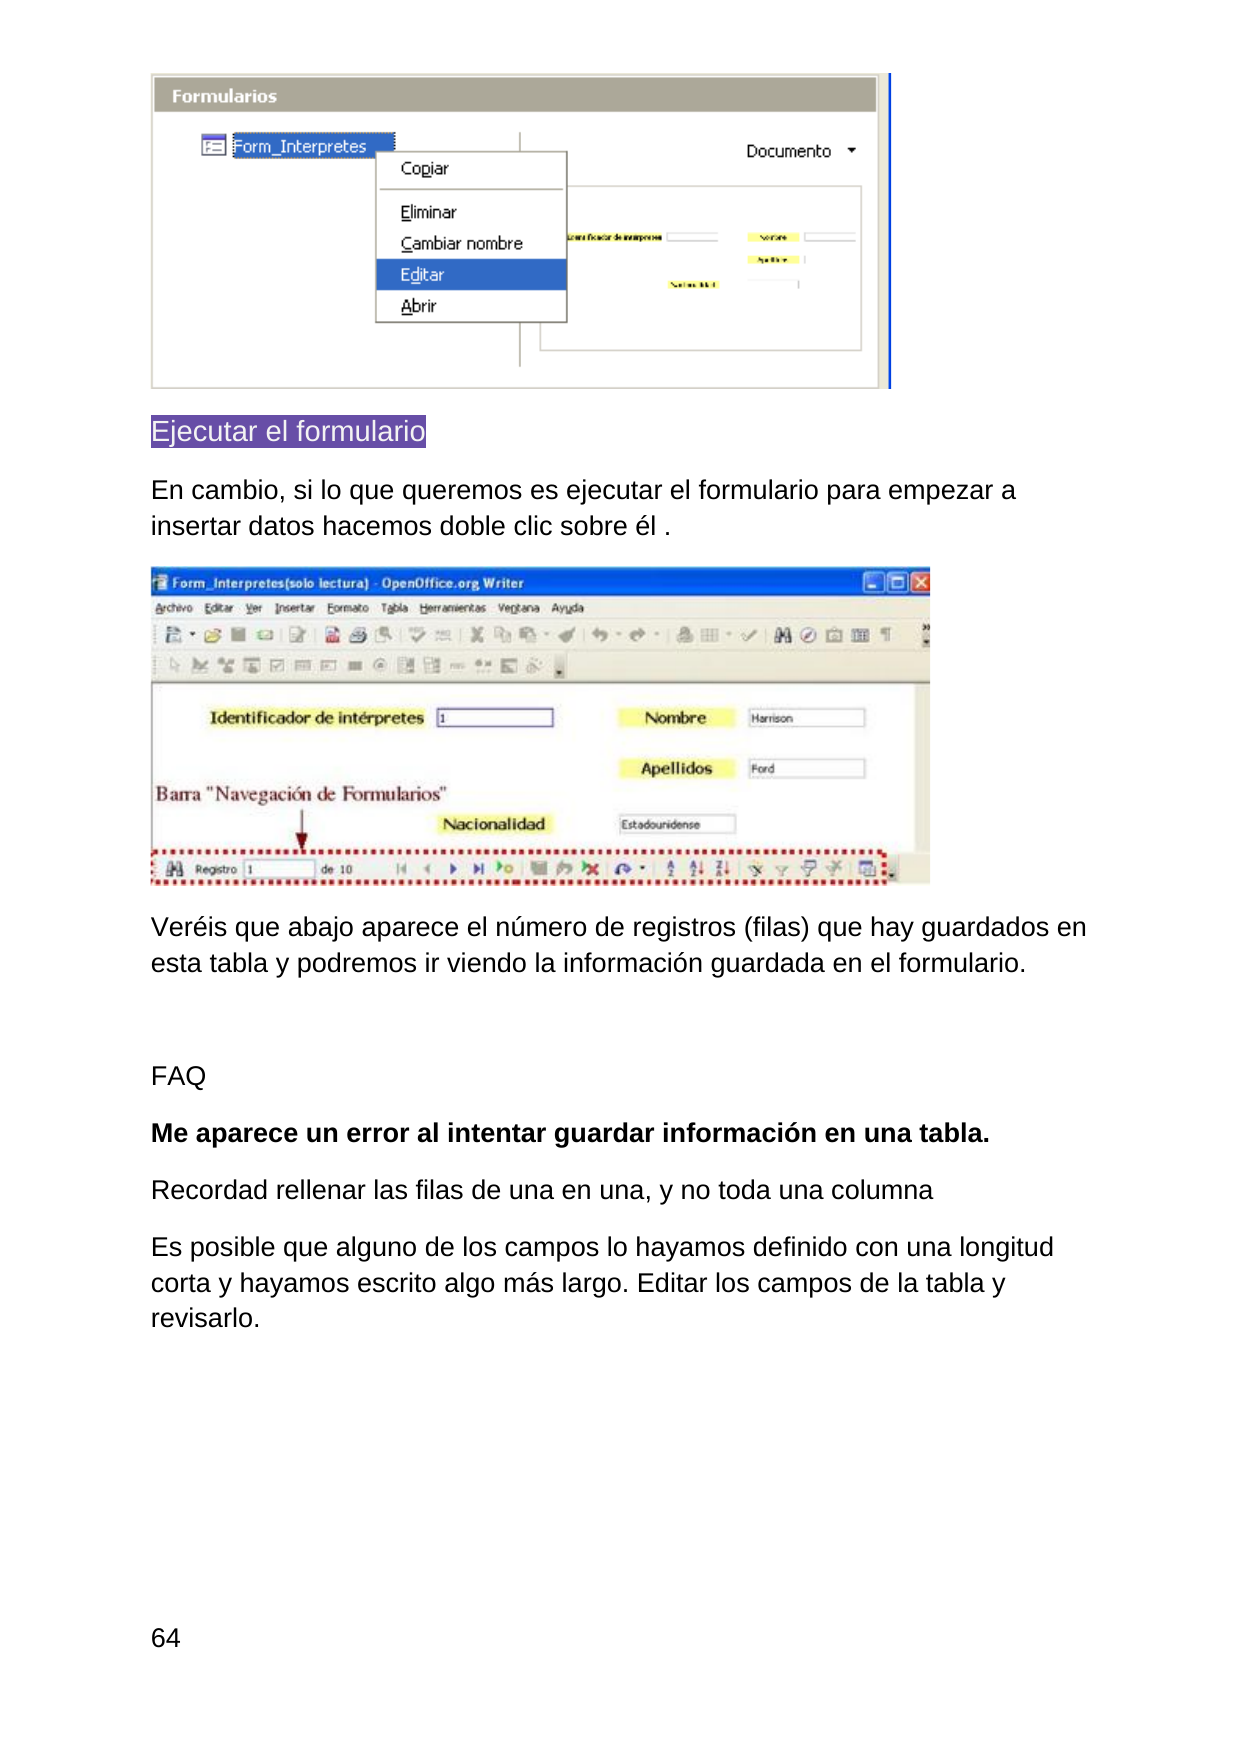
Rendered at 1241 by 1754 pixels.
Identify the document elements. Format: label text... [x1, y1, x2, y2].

text Veréis que abajo aparece el número de registros (filas) que hay guardados en esta tabla y podremos ir viendo la información guardada en el formulario. [151, 911, 1091, 978]
text Recordad rellenar las filas de una en una, y no toda una columna [151, 1174, 1091, 1205]
text Me aparece un error al intentar guardar información en una tabla. [151, 1117, 1091, 1148]
picture [150, 566, 931, 886]
picture [150, 73, 892, 389]
text En cambio, si lo que queremos es ejecutar el formulario para empezar a insertar datos hacemos doble clic sobre él . [151, 474, 1091, 541]
text FAQ [151, 1060, 1091, 1092]
text Es posible que alguno de los campos lo hayamos definido con una longitud corta y hayamos escrito algo más largo. Editar los campos de la tabla y revisarlo. [151, 1231, 1091, 1334]
text Ejecutar el formulario [151, 414, 1091, 448]
